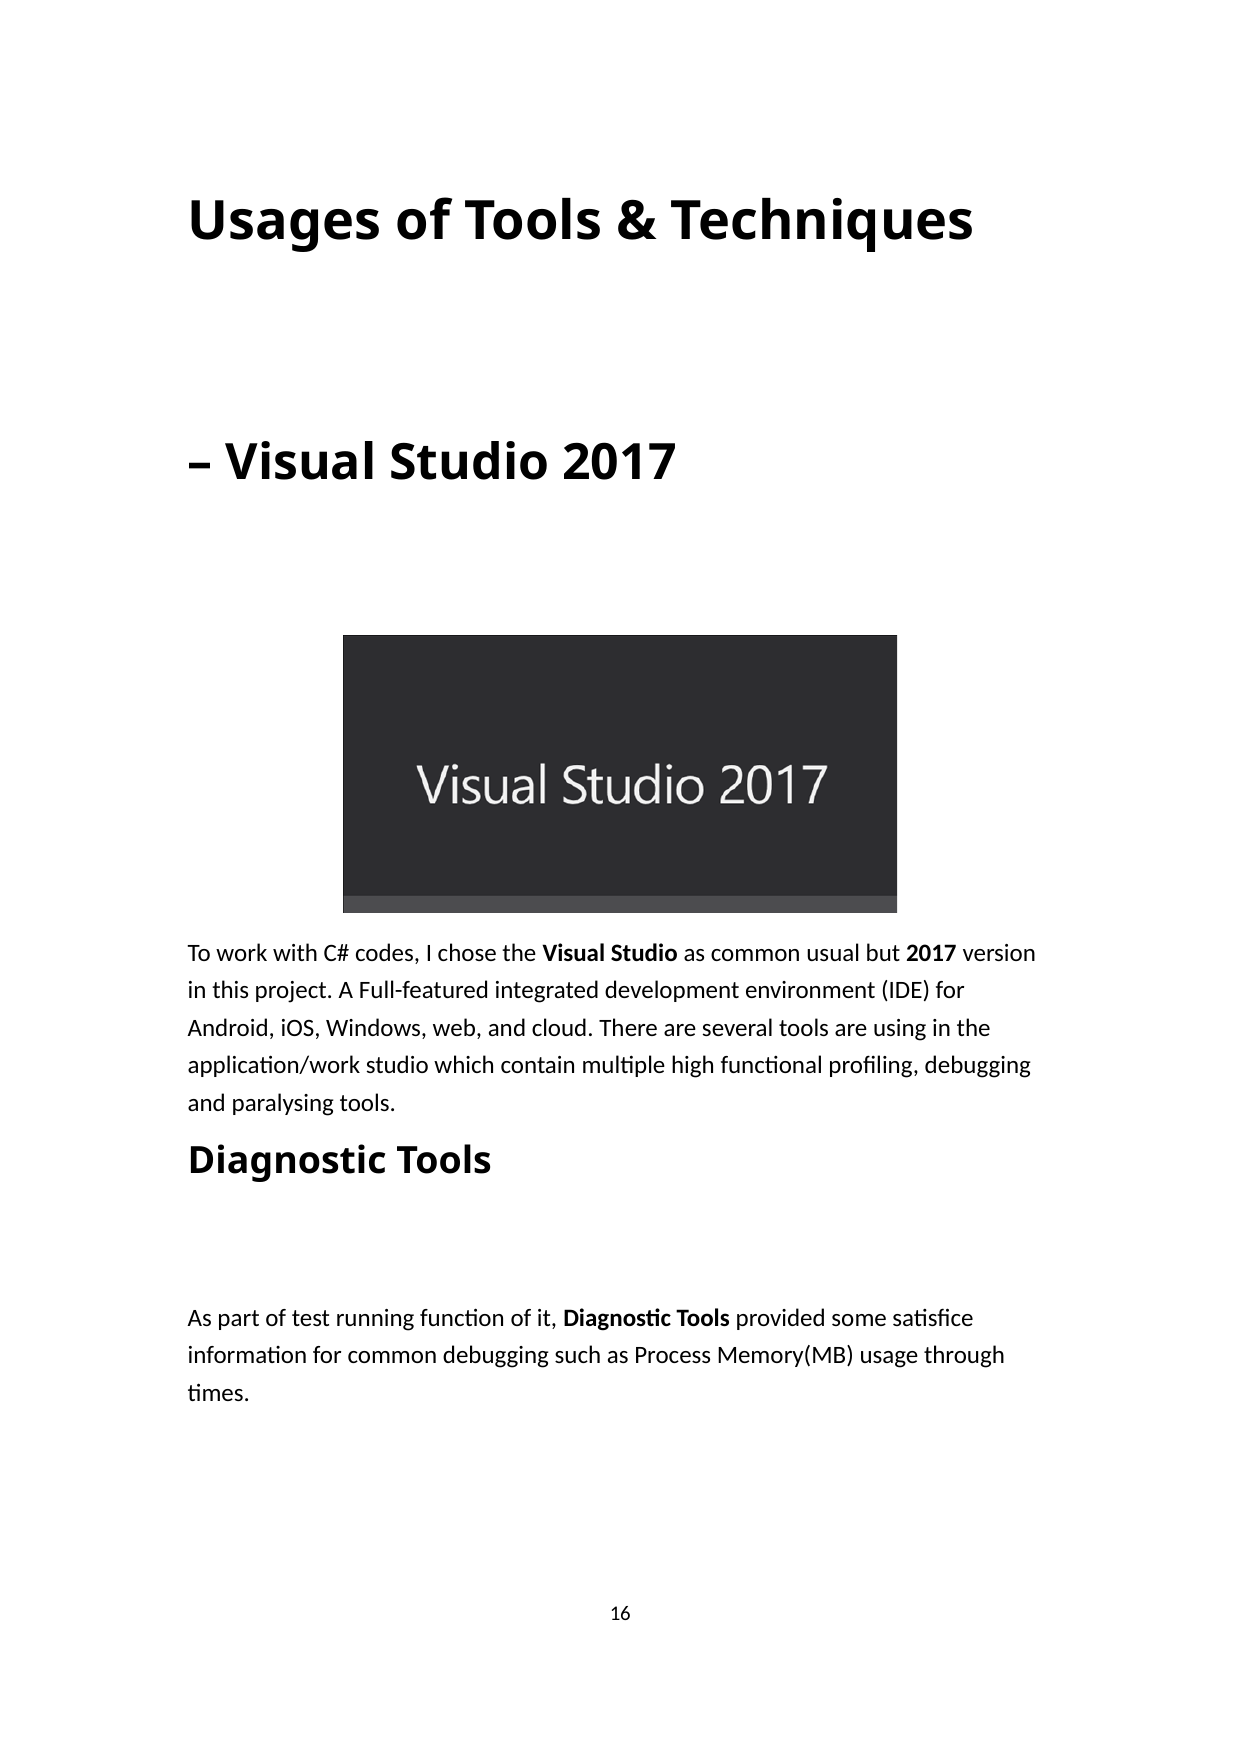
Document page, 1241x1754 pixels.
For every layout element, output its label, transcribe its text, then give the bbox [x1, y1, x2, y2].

subtitle Usages of Tools & Techniques [187, 181, 1053, 256]
picture [343, 633, 898, 913]
text To work with C# codes, I chose the Visual Studio as common usual but 2017 version in this project. A Full-featured integrated development environment (IDE) for Android, iOS, Windows, web, and cloud. There are several tools are using in the application/work studio which contain multiple high functional profiling, debugging and paralysing tools. [187, 934, 1053, 1121]
subtitle Diagnostic Tools [187, 1121, 1053, 1196]
text As part of test running function of it, Diagnostic Tools provided some satisfice information for common debugging such as Process Memory(MB) usage through times. [187, 1298, 1053, 1411]
subtitle – Visual Studio 2017 [187, 422, 1053, 497]
